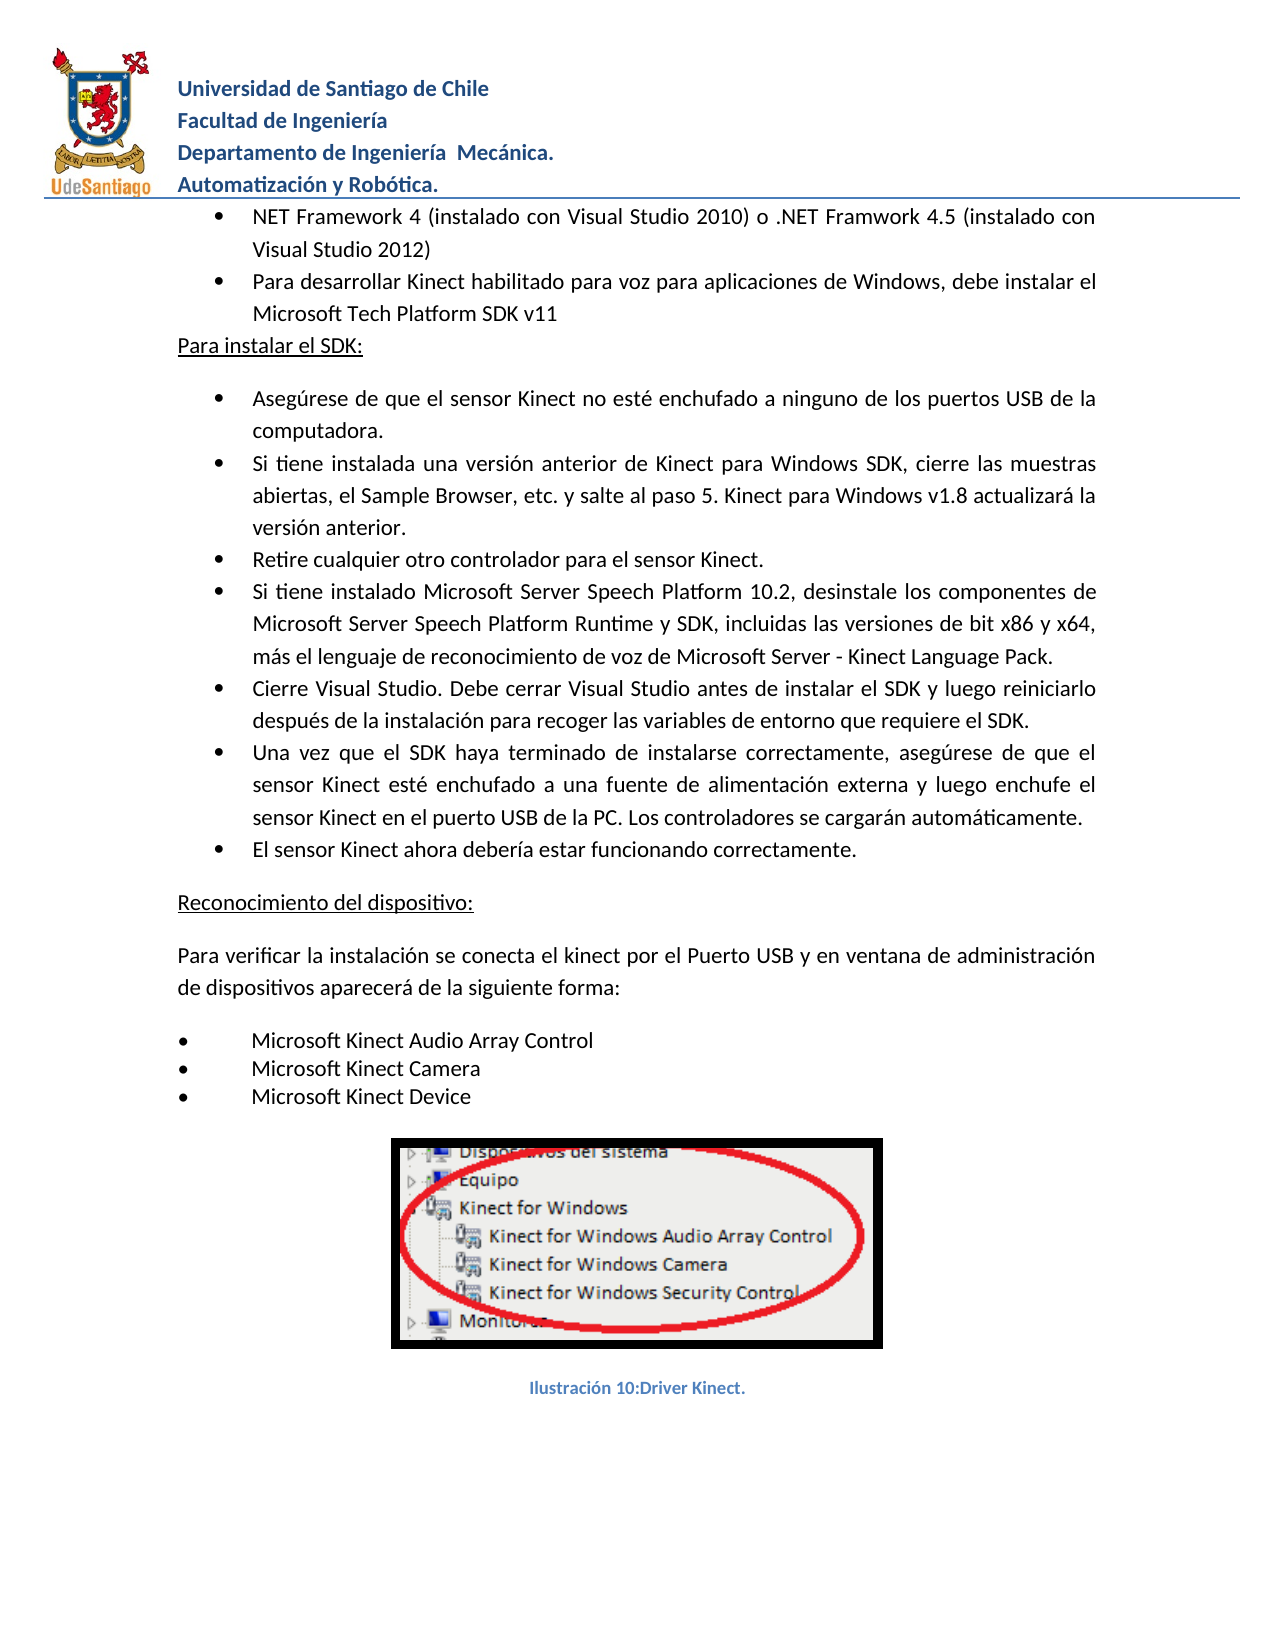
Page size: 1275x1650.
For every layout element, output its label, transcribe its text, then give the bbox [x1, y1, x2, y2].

list Para desarrollar Kinect habilitado para voz para aplicaciones de Windows, debe instalar el Microsoft Tech Platform SDK v11 [215, 267, 1098, 327]
picture [43, 43, 162, 197]
list Si tiene instalada una versión anterior de Kinect para Windows SDK, cierre las muestras abiertas, el Sample Browser, etc. y salte al paso 5. Kinect para Windows v1.8 actualizará la versión anterior. [215, 449, 1098, 541]
list NET Framework 4 (instalado con Visual Studio 2010) o .NET Framwork 4.5 (instalado con Visual Studio 2012) [215, 202, 1098, 263]
text Reconocimiento del dispositivo: [177, 888, 1098, 916]
list El sensor Kinect ahora debería estar funcionando correctamente. [215, 835, 1098, 863]
picture [400, 1148, 873, 1340]
text • Microsoft Kinect Camera [177, 1054, 1098, 1082]
list Retire cualquier otro controlador para el sensor Kinect. [215, 545, 1098, 573]
list Si tiene instalado Microsoft Server Speech Platform 10.2, desinstale los componentes de Microsoft Server Speech Platform Runtime y SDK, incluidas las versiones de bit x86 y x64, más el lenguaje de reconocimiento de voz de Microsoft Server - Kinect Language Pack. [215, 577, 1098, 670]
text • Microsoft Kinect Audio Array Control [177, 1026, 1098, 1054]
text Para verificar la instalación se conecta el kinect por el Puerto USB y en ventana de administración de dispositivos aparecerá de la siguiente forma: [177, 941, 1098, 1001]
text • Microsoft Kinect Device [177, 1082, 1098, 1110]
list Cierre Visual Studio. Debe cerrar Visual Studio antes de instalar el SDK y luego reiniciarlo después de la instalación para recoger las variables de entorno que requiere el SDK. [215, 674, 1098, 734]
text Para instalar el SDK: [177, 331, 1098, 359]
list Asegúrese de que el sensor Kinect no esté enchufado a ninguno de los puertos USB de la computadora. [215, 384, 1098, 444]
list Una vez que el SDK haya terminado de instalarse correctamente, asegúrese de que el sensor Kinect esté enchufado a una fuente de alimentación externa y luego enchufe el sensor Kinect en el puerto USB de la PC. Los controladores se cargarán automáticamente. [215, 738, 1098, 831]
picture [43, 198, 162, 205]
